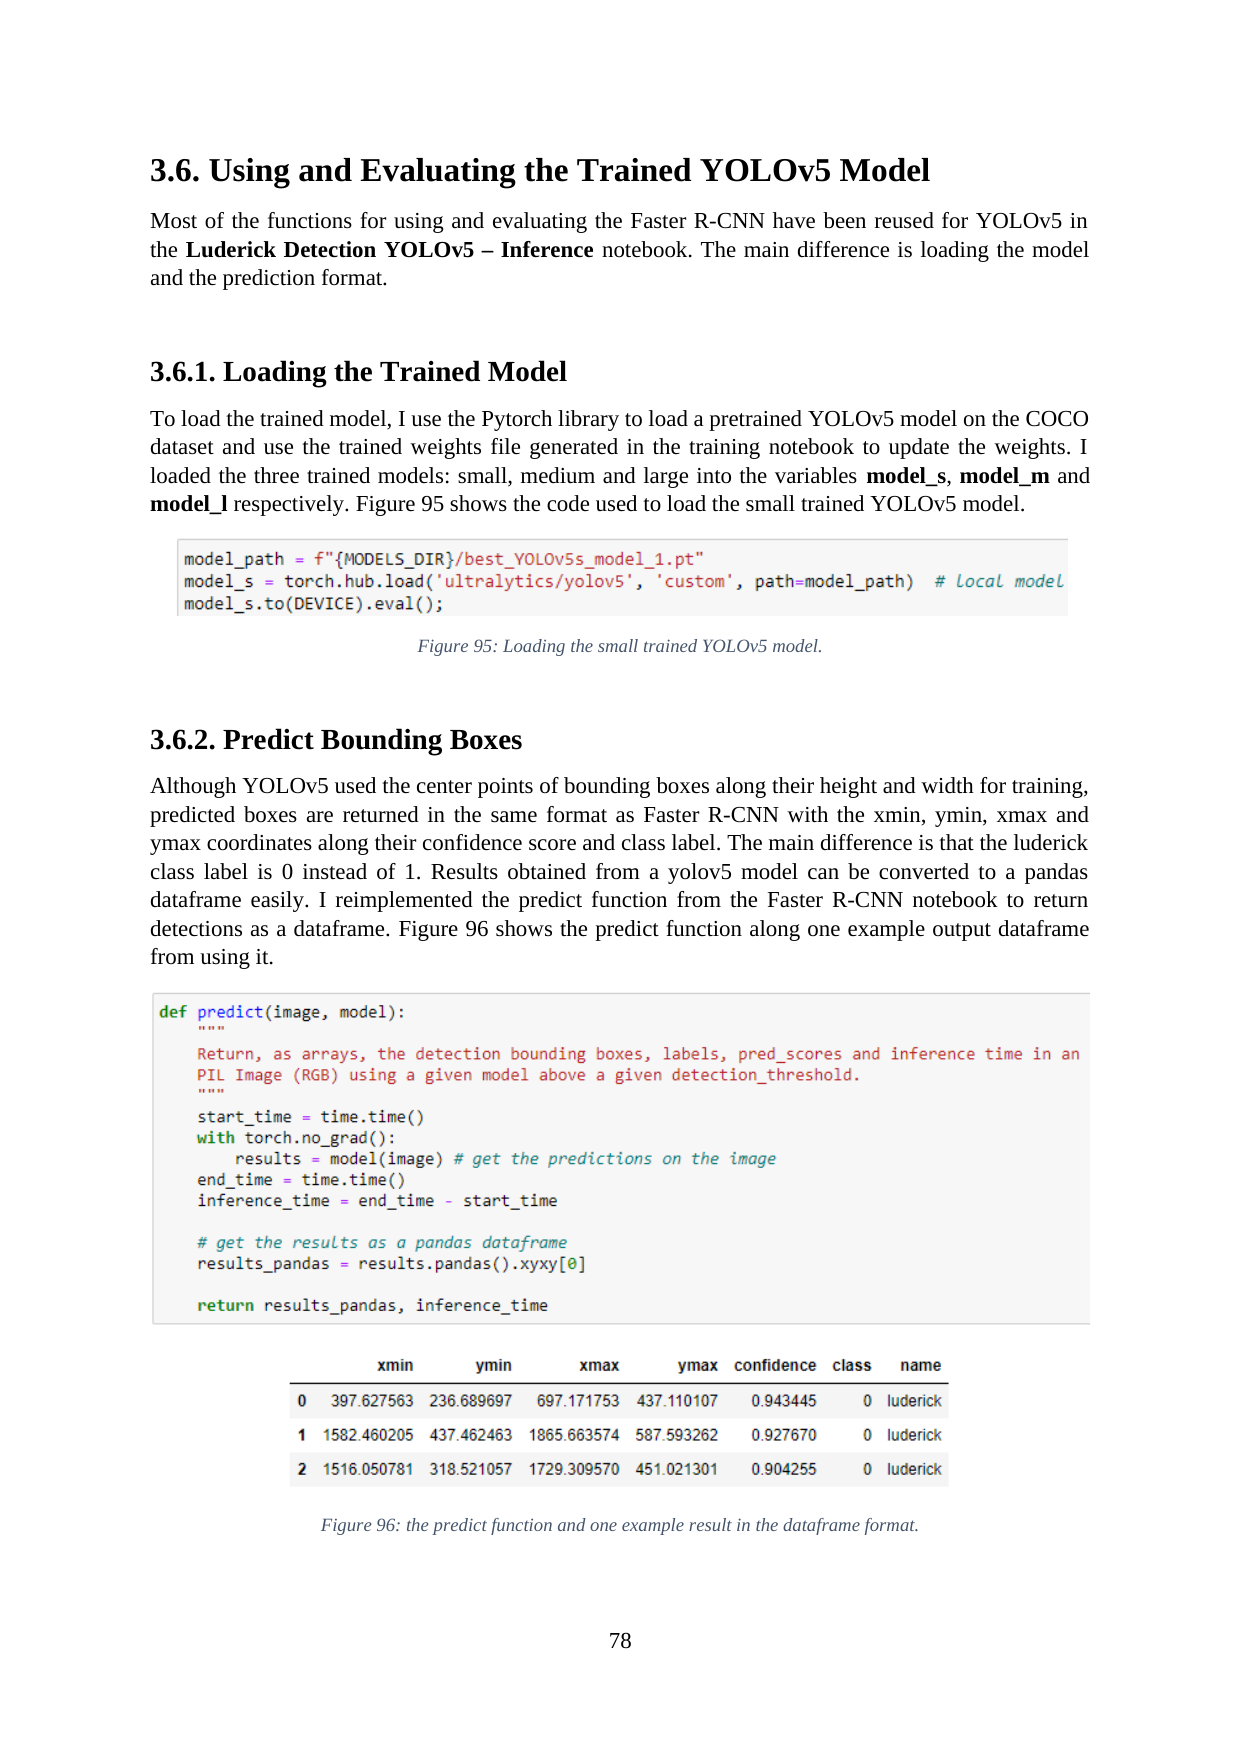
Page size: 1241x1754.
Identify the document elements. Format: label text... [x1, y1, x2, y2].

text Most of the functions for using and evaluating the Faster R-CNN have been reused for YOLOv5 in the Luderick Detection YOLOv5 – Inference notebook. The main difference is loading the model and the prediction format. [150, 207, 1090, 291]
text Figure 95: Loading the small trained YOLOv5 model. [150, 634, 1090, 656]
text Although YOLOv5 used the center points of bounding boxes along their height and width for training, predicted boxes are returned in the same format as Faster R-CNN with the xmin, ymin, xmax and ymax coordinates along their confidence score and class label. The main difference is that the luderick class label is 0 instead of 1. Results obtained from a yolov5 model can be converted to a pandas dataframe easily. I reimplemented the predict function from the Faster R-CNN notebook to return detections as a dataframe. Figure 96 shows the predict function along one example output dataframe from using it. [150, 772, 1090, 969]
picture [286, 1350, 954, 1496]
subtitle 3.6. Using and Evaluating the Trained YOLOv5 Model [150, 150, 1090, 188]
subtitle 3.6.2. Predict Bounding Boxes [150, 722, 1090, 756]
text To load the trained model, I use the Pytorch library to load a pretrained YOLOv5 model on the COCO dataset and use the trained weights file generated in the training notebook to update the weights. I loaded the three trained models: small, medium and large into the variables model_s, model_m and model_l respectively. Figure 95 shows the code used to load the small trained YOLOv5 model. [150, 405, 1090, 517]
subtitle 3.6.1. Loading the Trained Model [150, 354, 1090, 388]
picture [150, 988, 1091, 1332]
picture [172, 535, 1068, 616]
text Figure 96: the predict function and one example result in the dataframe format. [150, 1514, 1090, 1536]
